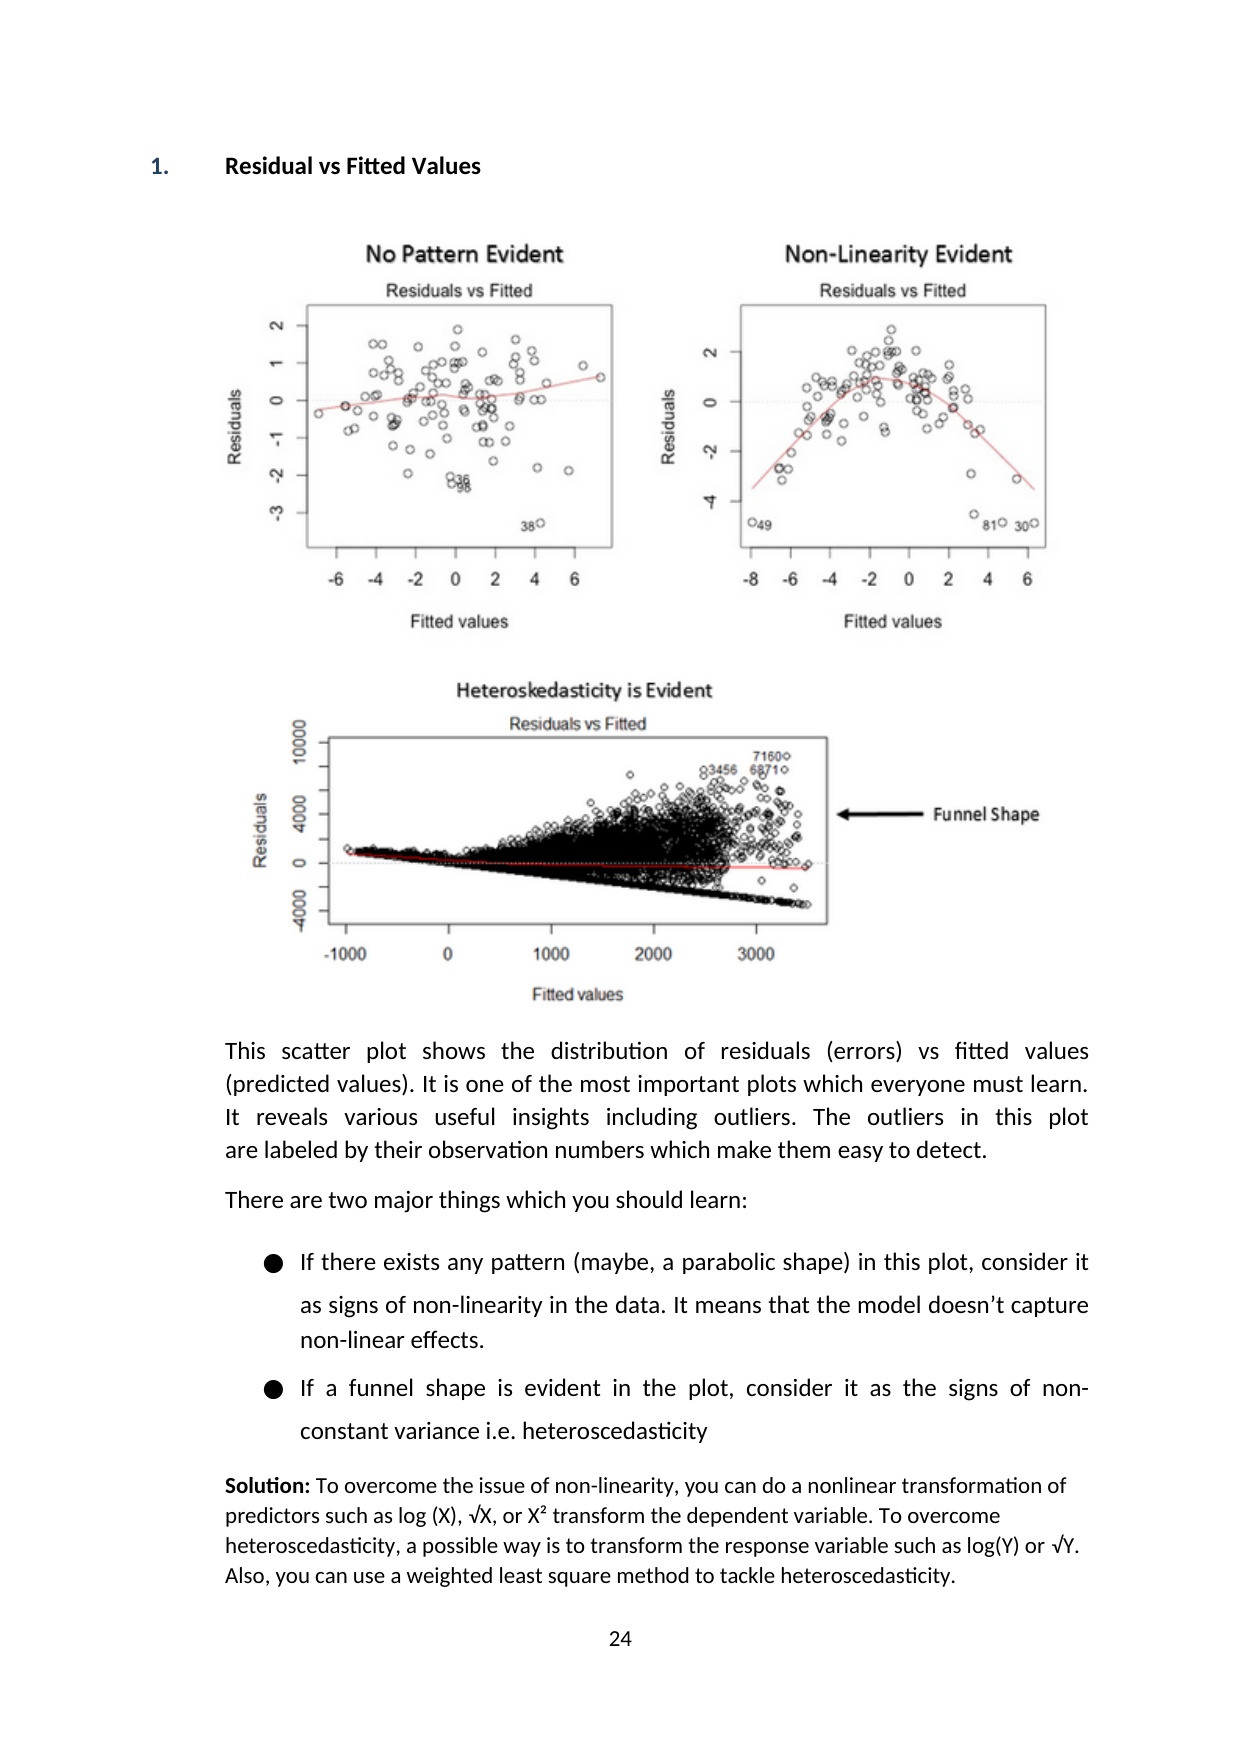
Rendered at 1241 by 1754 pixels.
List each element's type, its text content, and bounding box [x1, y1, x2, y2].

text There are two major things which you should learn: [150, 1184, 1090, 1214]
list If a funnel shape is evident in the plot, consider it as the signs of non-constant variance i.e. heteroscedasticity [262, 1359, 1090, 1445]
text This scatter plot shows the distribution of residuals (errors) vs fitted values (predicted values). It is one of the most important plots which everyone must learn. It reveals various useful insights including outliers. The outliers in this plot are labeled by their observation numbers which make them easy to detect. [225, 1036, 1090, 1165]
subtitle Residual vs Fitted Values [150, 150, 1090, 181]
text Solution: To overcome the issue of non-linearity, you can do a nonlinear transformation of predictors such as log (X), √X, or X² transform the dependent variable. To overcome heteroscedasticity, a possible way is to transform the response variable such as log(Y) or √Y. Also, you can use a weighted least square method to tackle heteroscedasticity. [225, 1471, 1090, 1589]
picture [173, 220, 1067, 1024]
list If there exists any pattern (maybe, a parabolic shape) in this plot, consider it as signs of non-linearity in the data. It means that the model doesn’t capture non-linear effects. [262, 1233, 1090, 1355]
